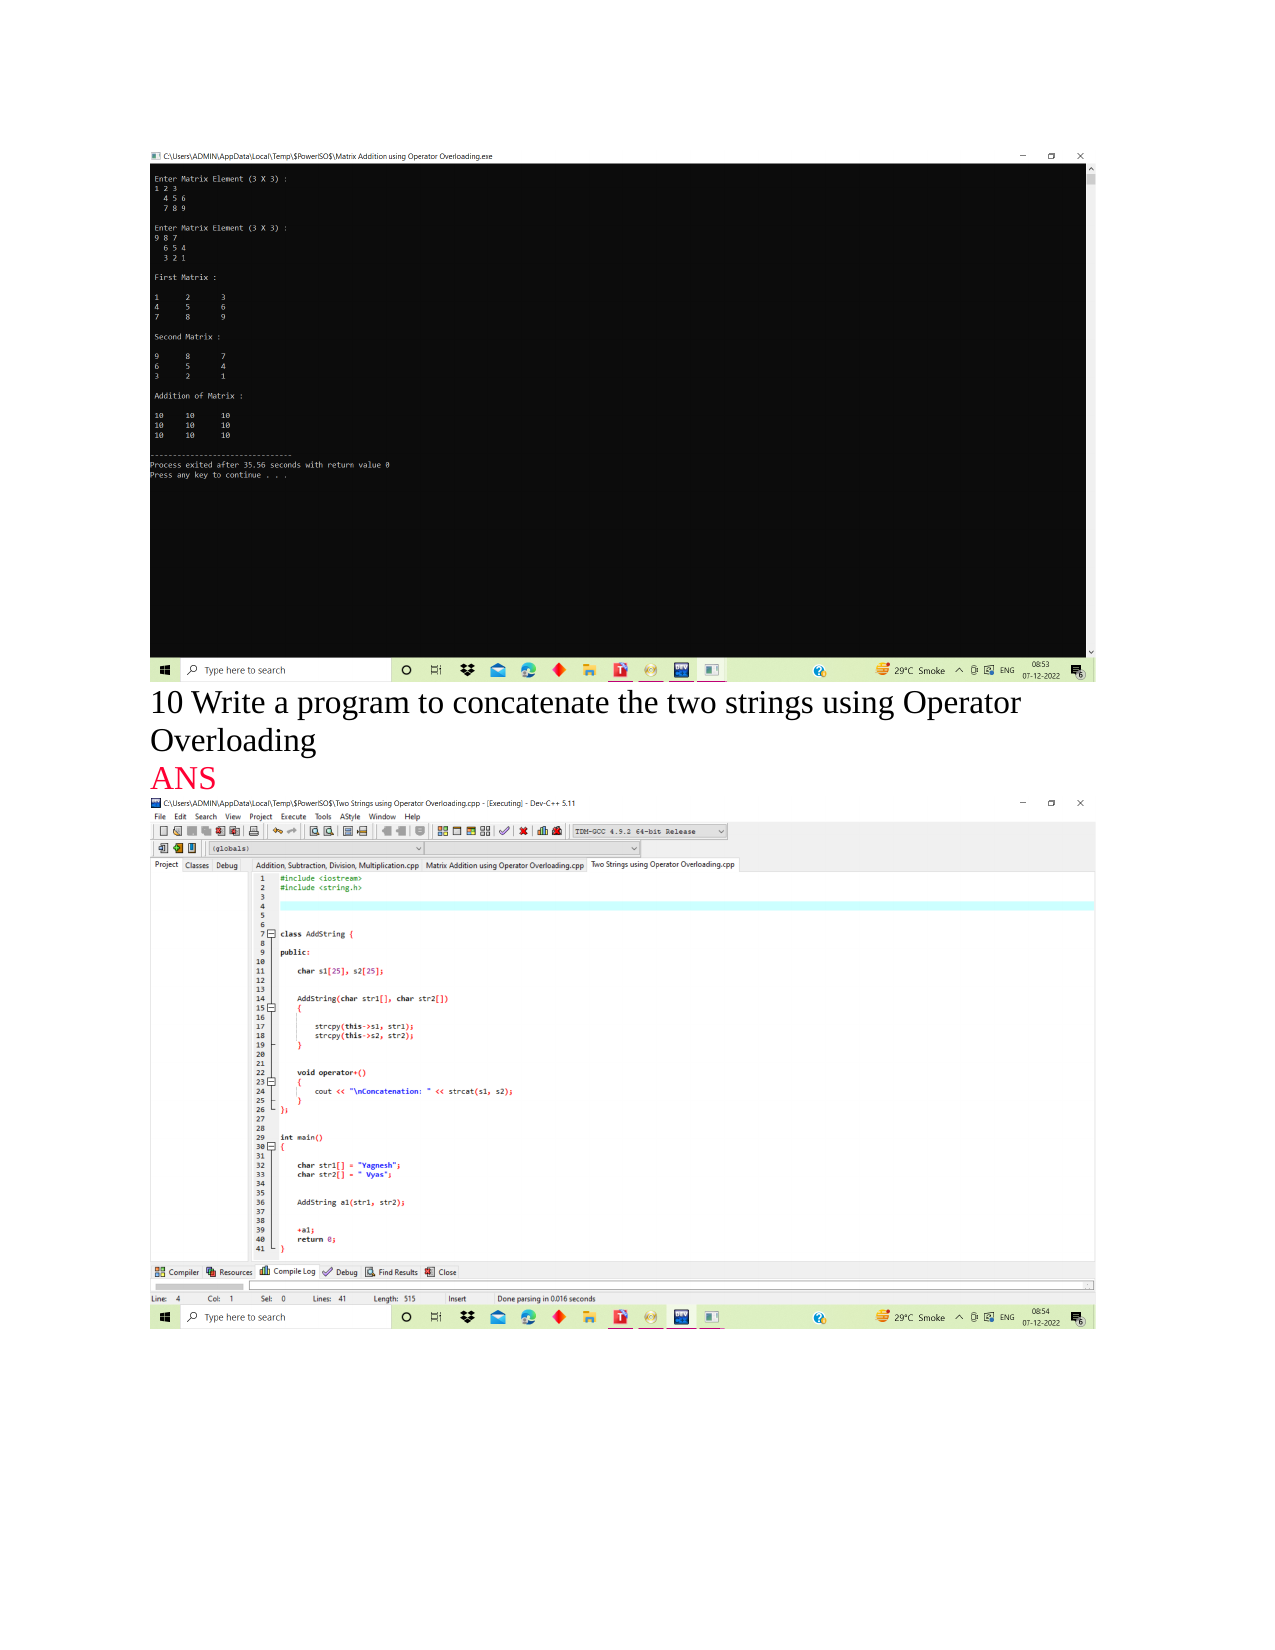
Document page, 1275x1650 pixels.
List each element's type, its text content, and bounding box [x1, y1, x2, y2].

picture [150, 150, 1096, 682]
text 10 Write a program to concatenate the two strings using Operator Overloading [150, 682, 1125, 758]
picture [150, 796, 1096, 1329]
text ANS [150, 758, 1125, 797]
